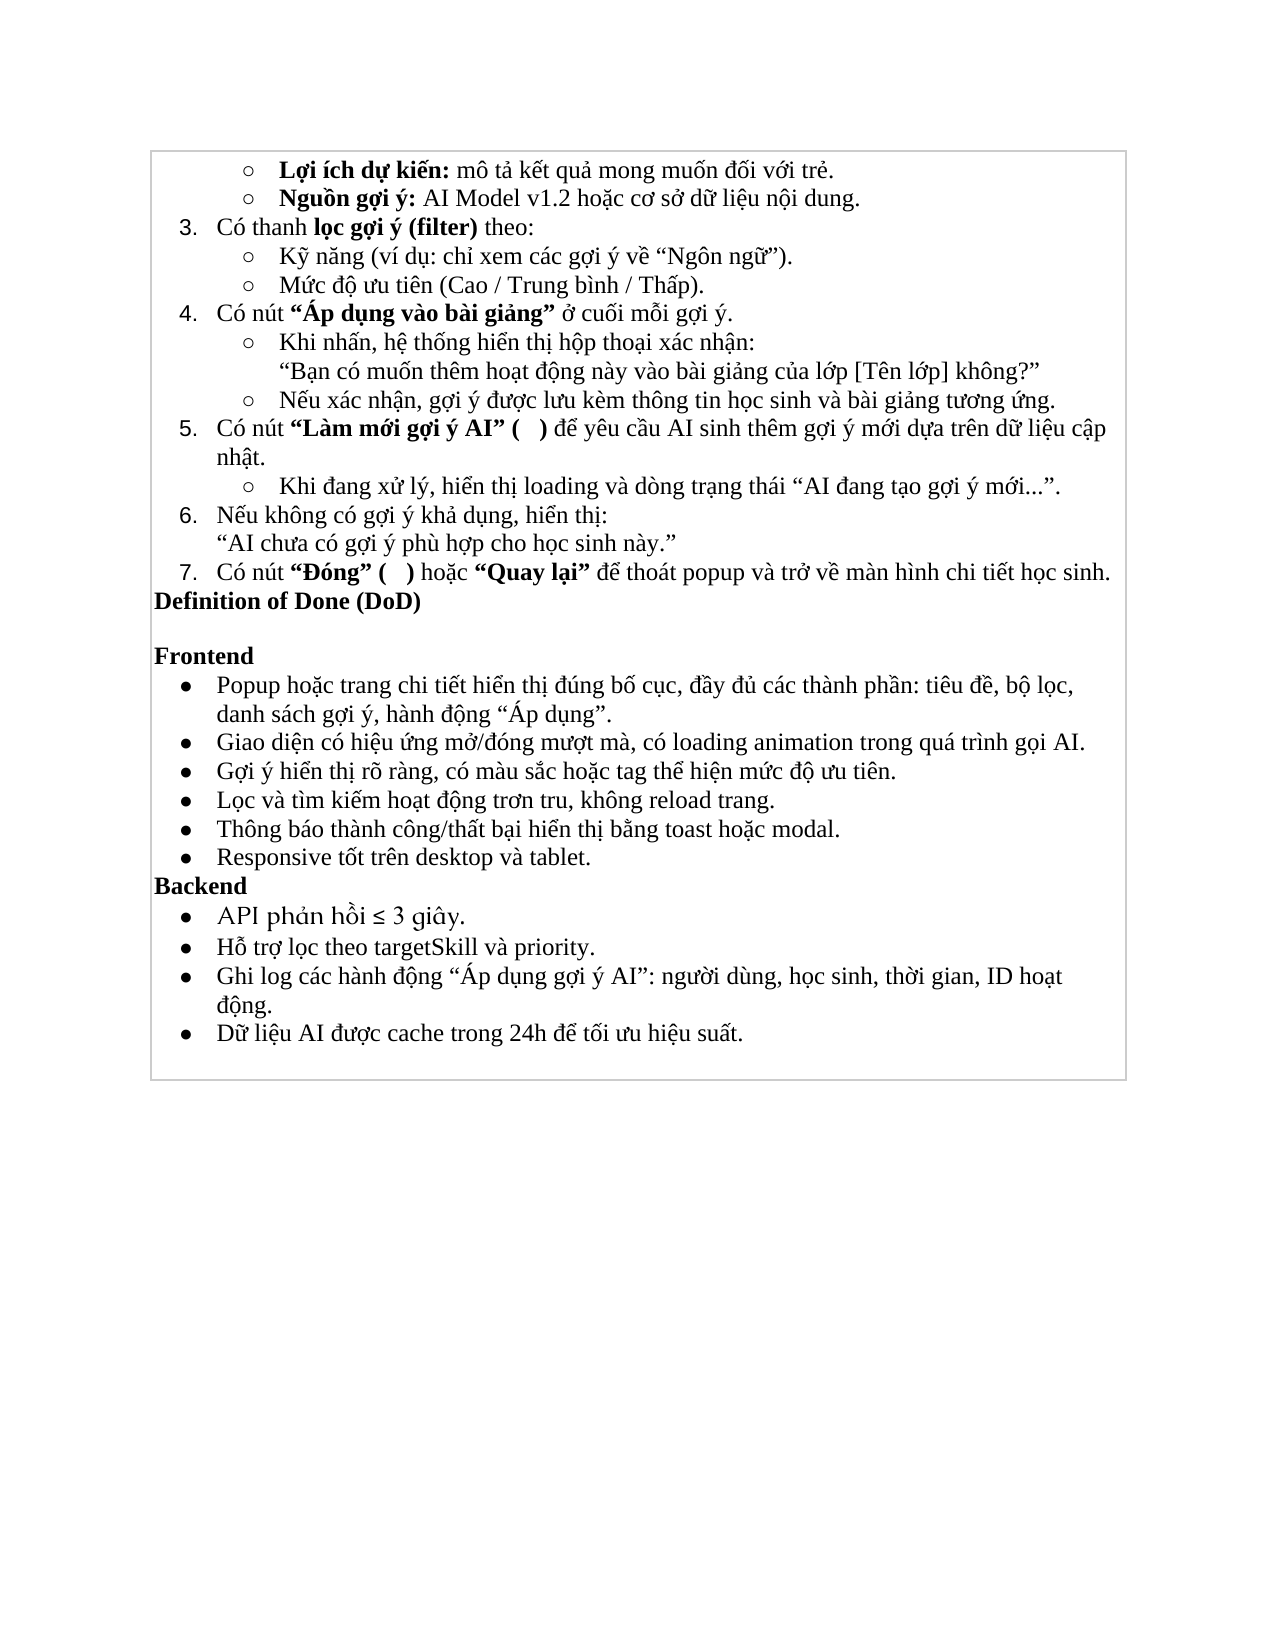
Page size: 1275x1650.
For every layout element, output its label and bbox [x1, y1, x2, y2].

table_header [152, 152, 1125, 1079]
